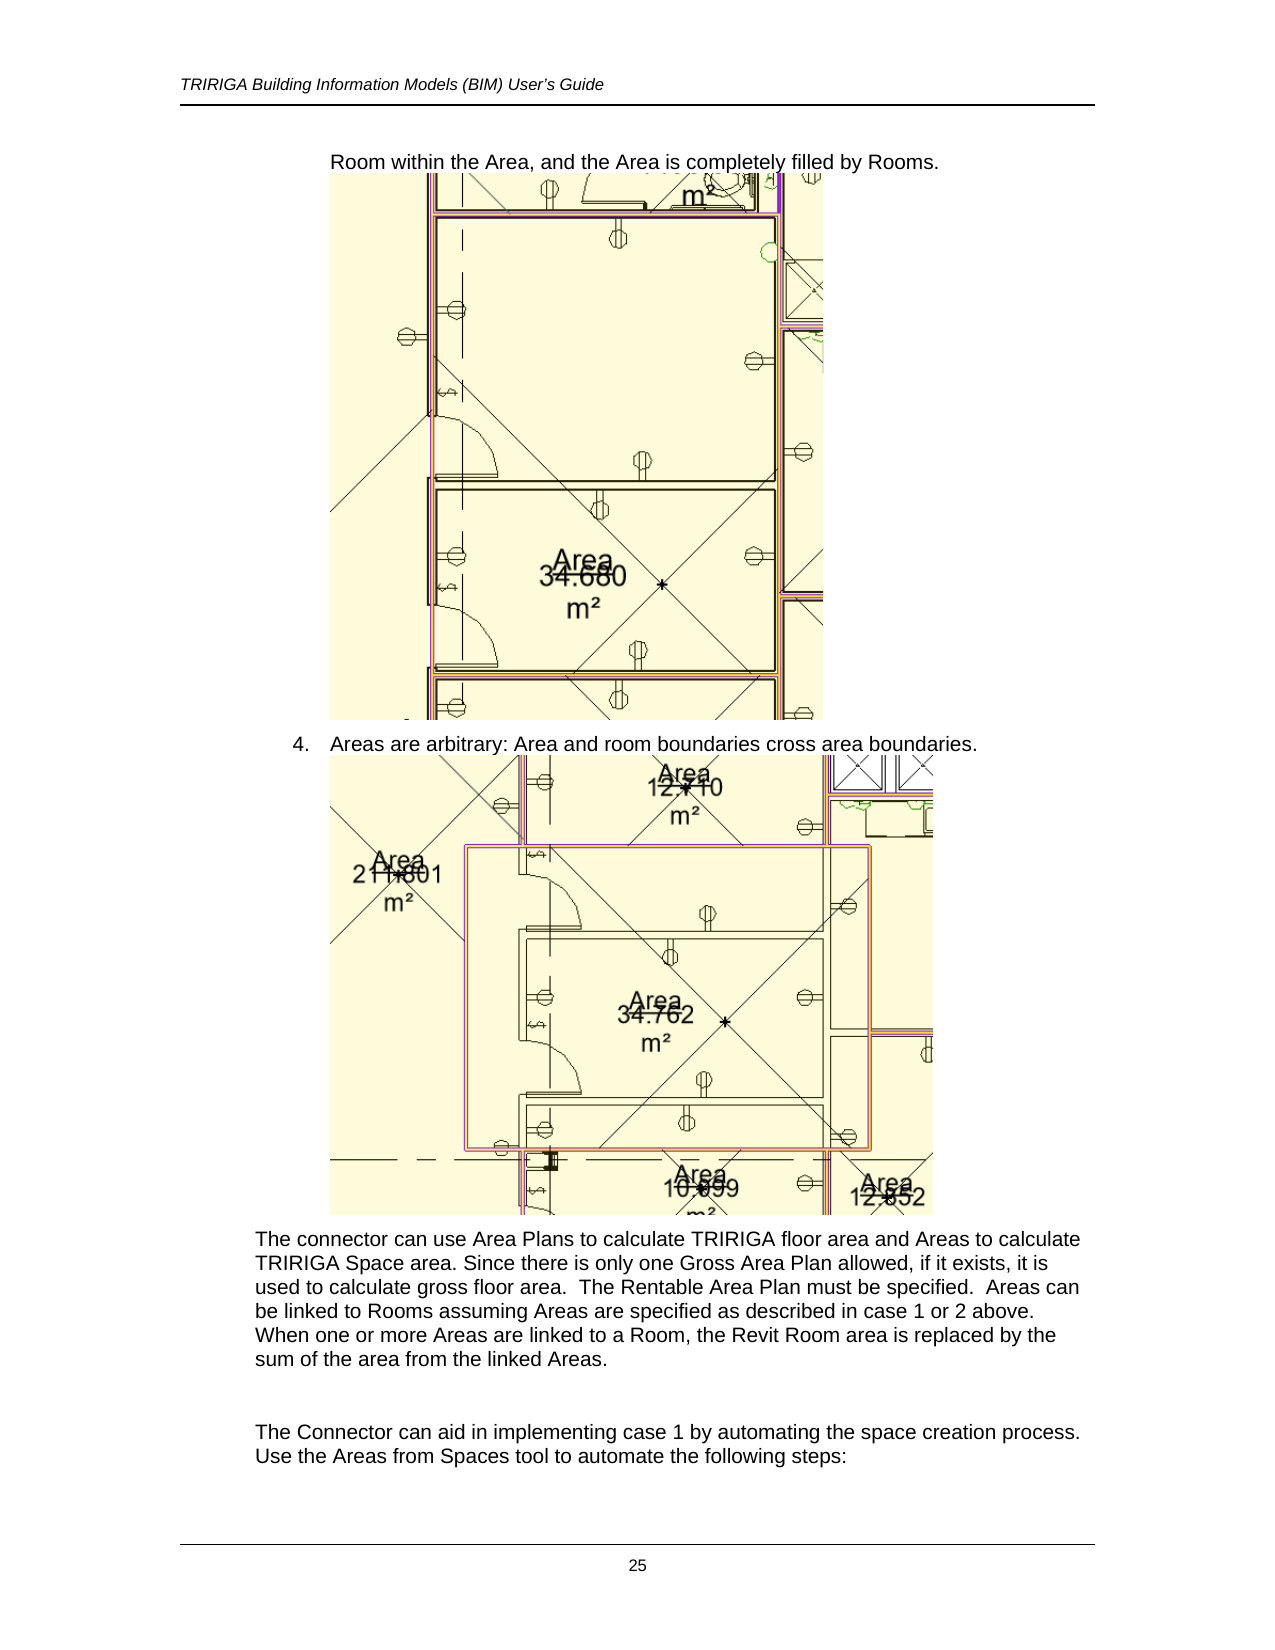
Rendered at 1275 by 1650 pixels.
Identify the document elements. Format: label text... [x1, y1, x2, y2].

text The connector can use Area Plans to calculate TRIRIGA floor area and Areas to calculate TRIRIGA Space area. Since there is only one Gross Area Plan allowed, if it exists, it is used to calculate gross floor area. The Rentable Area Plan must be specified. Areas can be linked to Rooms assuming Areas are specified as described in case 1 or 2 above. When one or more Areas are linked to a Room, the Revit Room area is replaced by the sum of the area from the linked Areas. [255, 1227, 1095, 1371]
text The Connector can aid in implementing case 1 by automating the space creation process. Use the Areas from Spaces tool to automate the following steps: [255, 1419, 1095, 1467]
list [292, 150, 1095, 719]
picture [330, 173, 824, 720]
picture [330, 755, 934, 1215]
